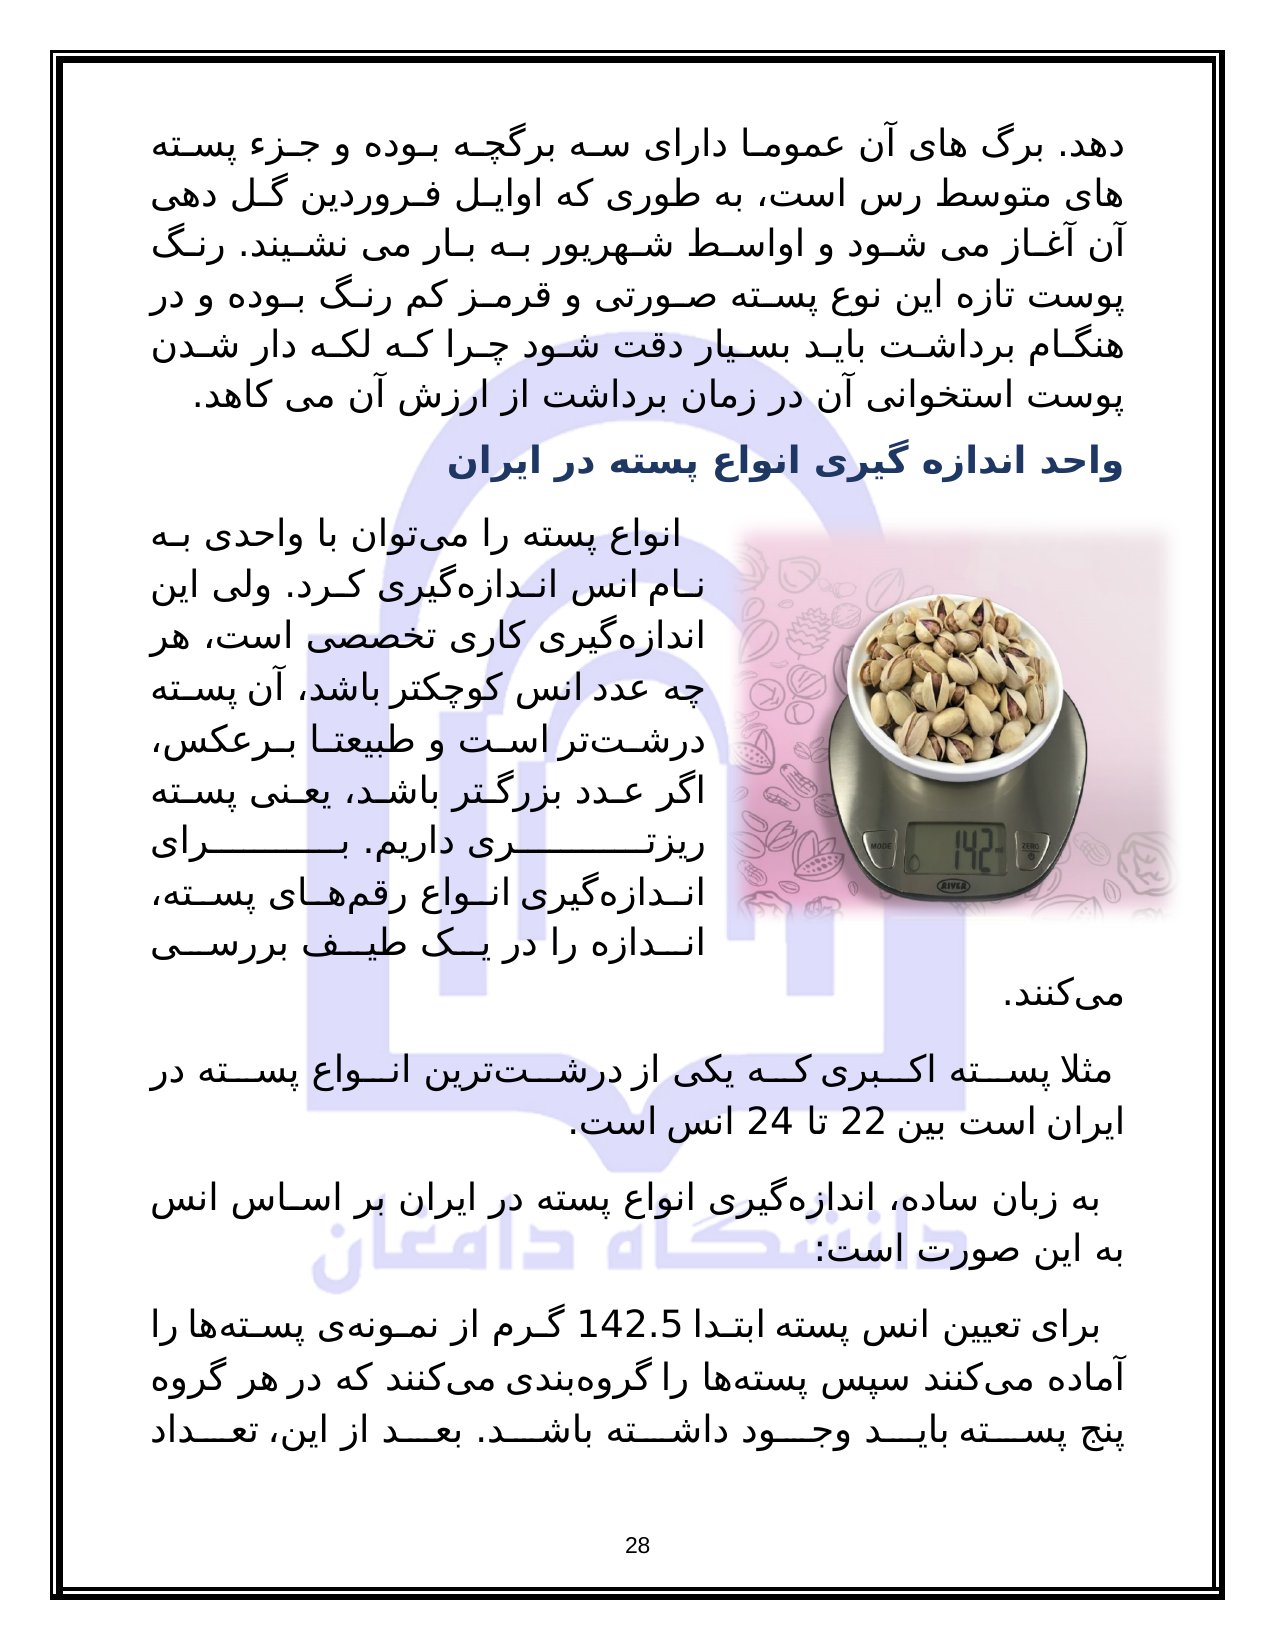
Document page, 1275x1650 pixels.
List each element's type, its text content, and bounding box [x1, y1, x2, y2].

text به زبان ساده، اندازه‌گیری انواع پسته در ایران بر اساس انس به این صورت است: [150, 1176, 1125, 1270]
picture [753, 543, 1157, 898]
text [150, 1301, 1125, 1452]
text مثلا پسته اکبری که یکی از درشت‌ترین انواع پسته در ایران است بین 22 تا 24 انس است. [150, 1046, 1125, 1144]
subtitle واحد اندازه گیری انواع پسته در ایران [150, 439, 1125, 483]
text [150, 122, 1125, 416]
